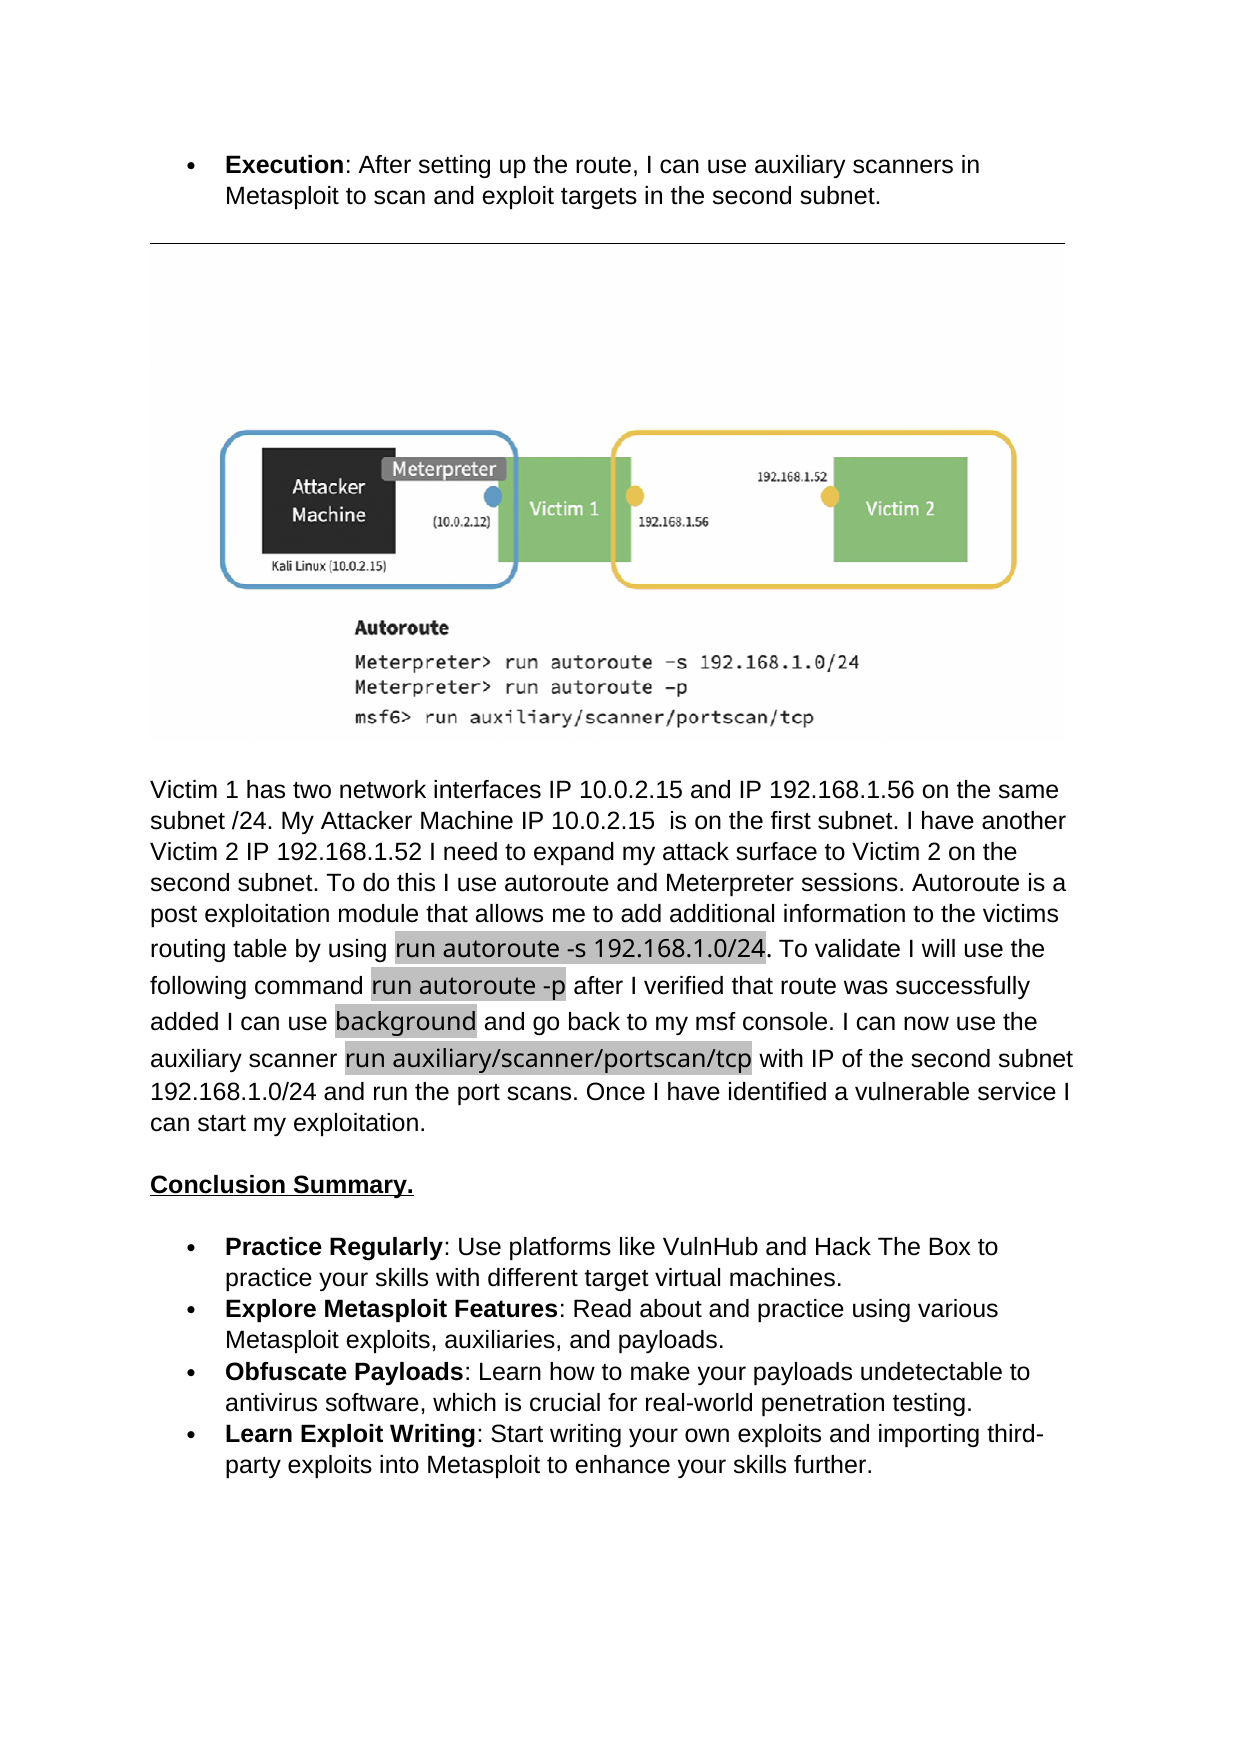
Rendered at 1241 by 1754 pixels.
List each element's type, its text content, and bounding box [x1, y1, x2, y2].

list Obfuscate Payloads: Learn how to make your payloads undetectable to antivirus software, which is crucial for real-world penetration testing. [187, 1357, 1090, 1416]
text Conclusion Summary. [150, 1170, 1090, 1199]
picture [150, 243, 1066, 742]
list Practice Regularly: Use platforms like VulnHub and Hack The Box to practice your skills with different target virtual machines. [187, 1232, 1090, 1292]
list Explore Metasploit Features: Read about and practice using various Metasploit exploits, auxiliaries, and payloads. [187, 1294, 1090, 1354]
text Victim 1 has two network interfaces IP 10.0.2.15 and IP 192.168.1.56 on the same subnet /24. My Attacker Machine IP 10.0.2.15 is on the first subnet. I have another Victim 2 IP 192.168.1.52 I need to expand my attack surface to Victim 2 on the second subnet. To do this I use autoroute and Meterpreter sessions. Autoroute is a post exploitation module that allows me to add additional information to the victims routing table by using run autoroute -s 192.168.1.0/24. To validate I will use the following command run autoroute -p after I verified that route was successfully added I can use background and go back to my msf console. I can now use the auxiliary scanner run auxiliary/scanner/portscan/tcp with IP of the second subnet 192.168.1.0/24 and run the port scans. Once I have identified a vulnerable service I can start my exploitation. [150, 775, 1090, 1137]
list Execution: After setting up the route, I can use auxiliary scanners in Metasploit to scan and exploit targets in the second subnet. [187, 150, 1090, 210]
list Learn Exploit Writing: Start writing your own exploits and importing third-party exploits into Metasploit to enhance your skills further. [187, 1419, 1090, 1478]
